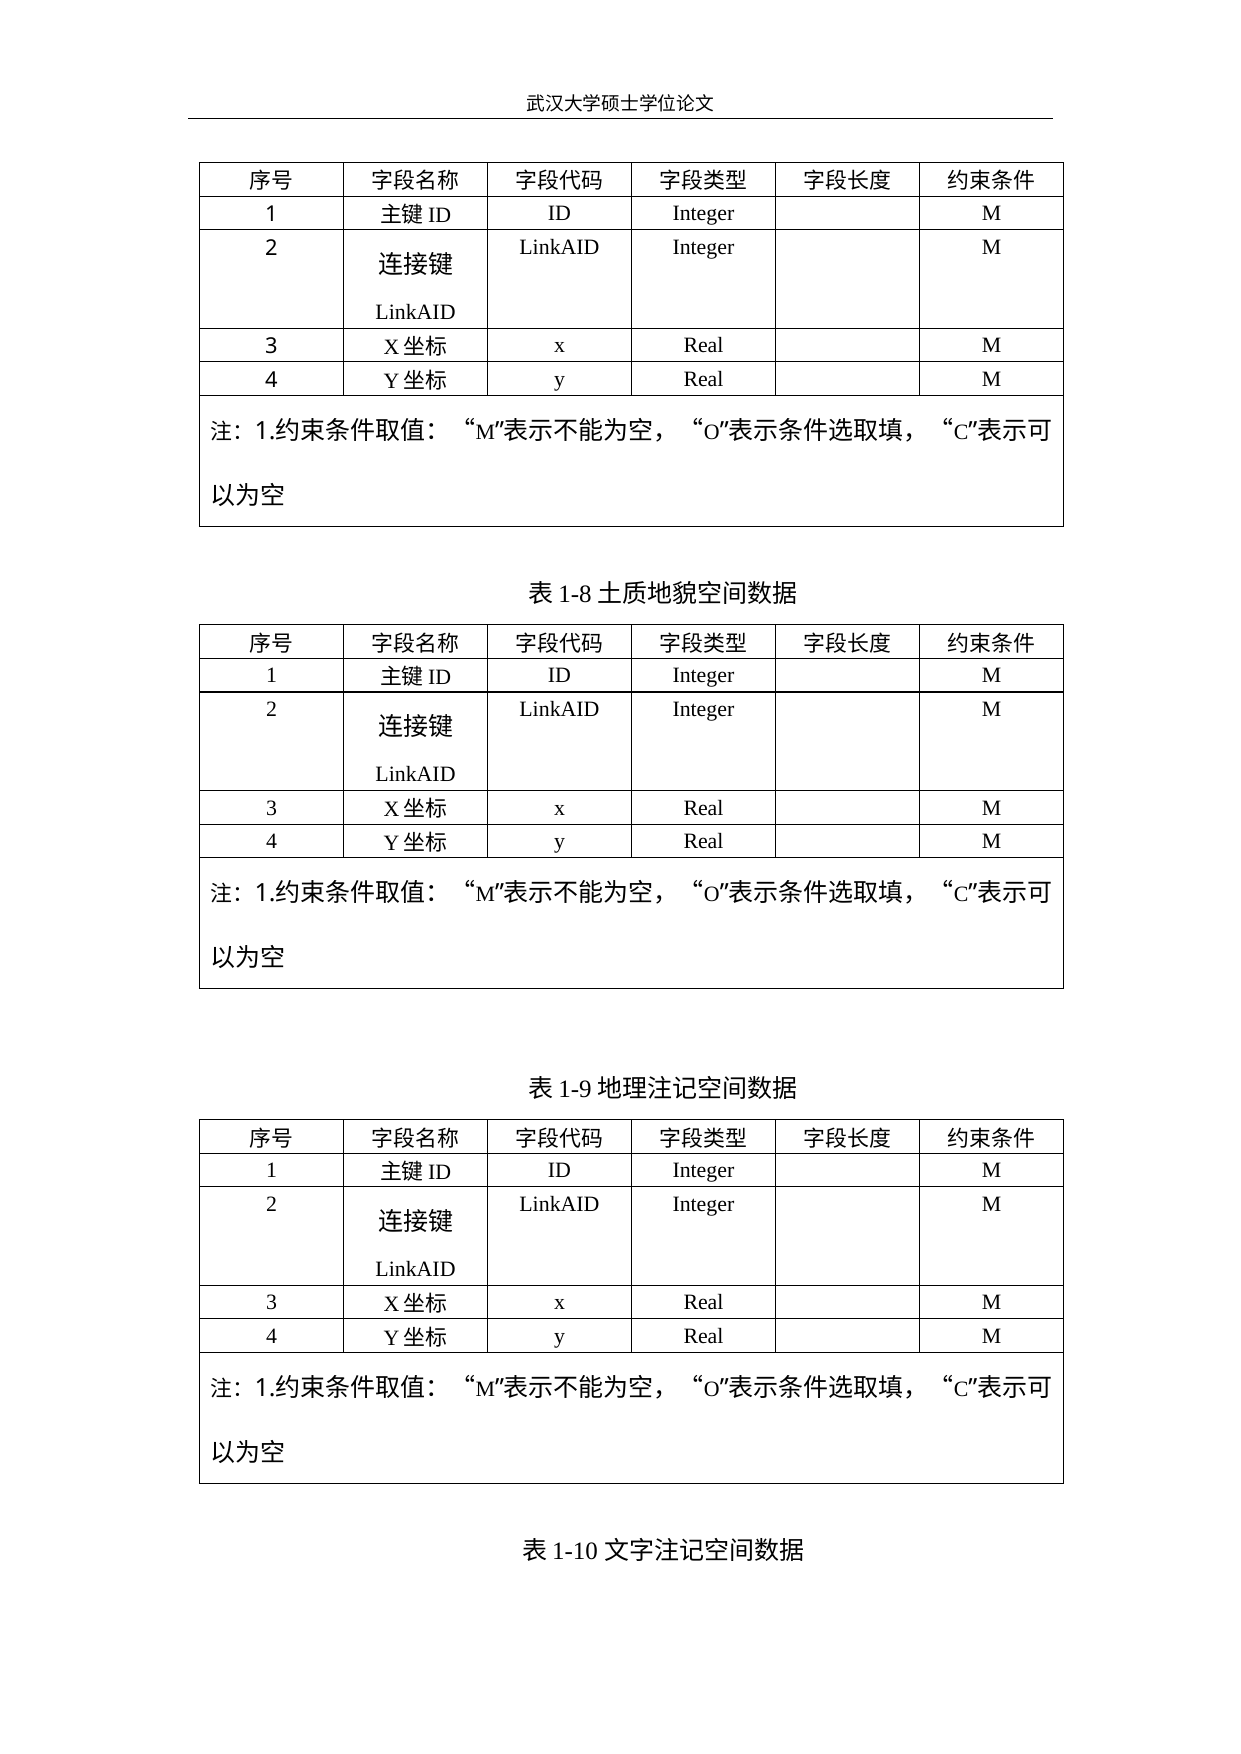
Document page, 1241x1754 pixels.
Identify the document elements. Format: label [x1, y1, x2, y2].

table_cell [188, 162, 1088, 1581]
